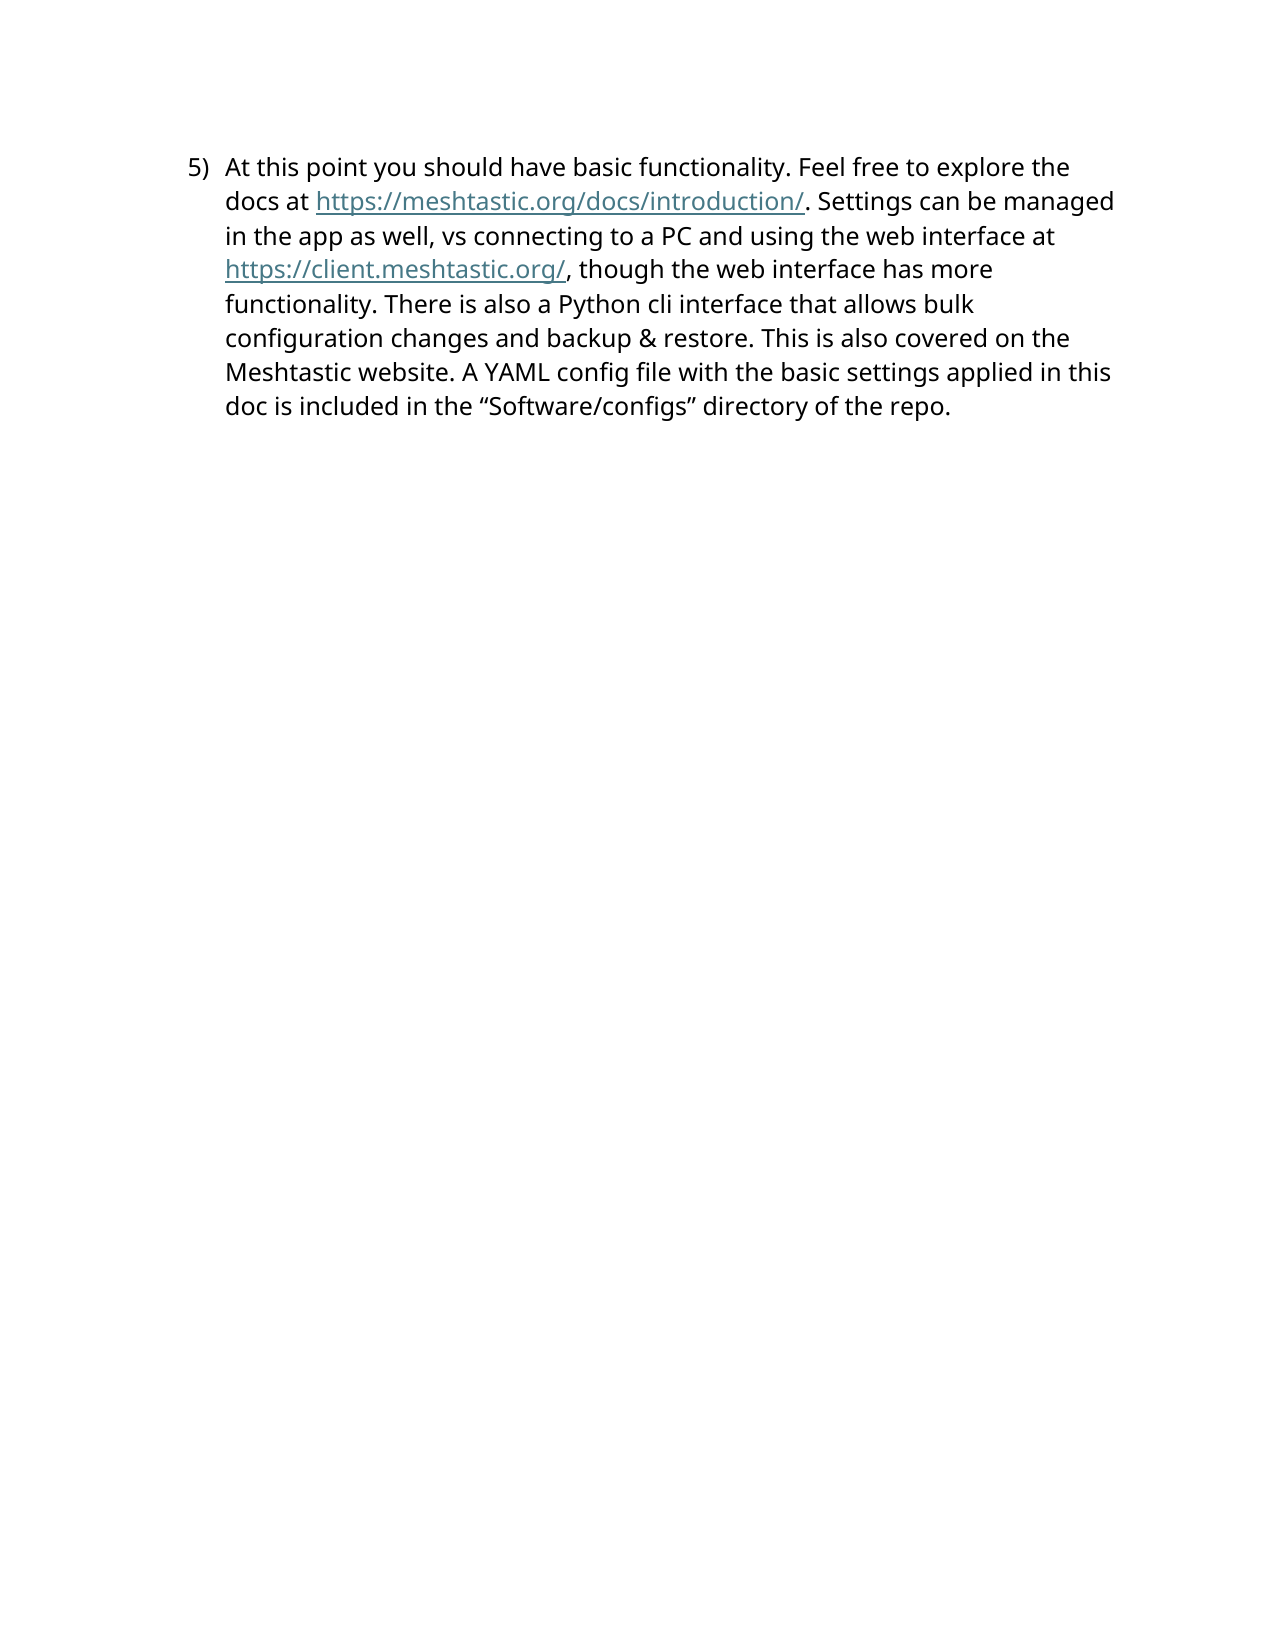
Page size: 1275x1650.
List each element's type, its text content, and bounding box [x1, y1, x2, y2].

list At this point you should have basic functionality. Feel free to explore the docs at https://meshtastic.org/docs/introduction/. Settings can be managed in the app as well, vs connecting to a PC and using the web interface at https://client.meshtastic.org/, though the web interface has more functionality. There is also a Python cli interface that allows bulk configuration changes and backup & restore. This is also covered on the Meshtastic website. A YAML config file with the basic settings applied in this doc is included in the “Software/configs” directory of the repo. [187, 150, 1125, 422]
